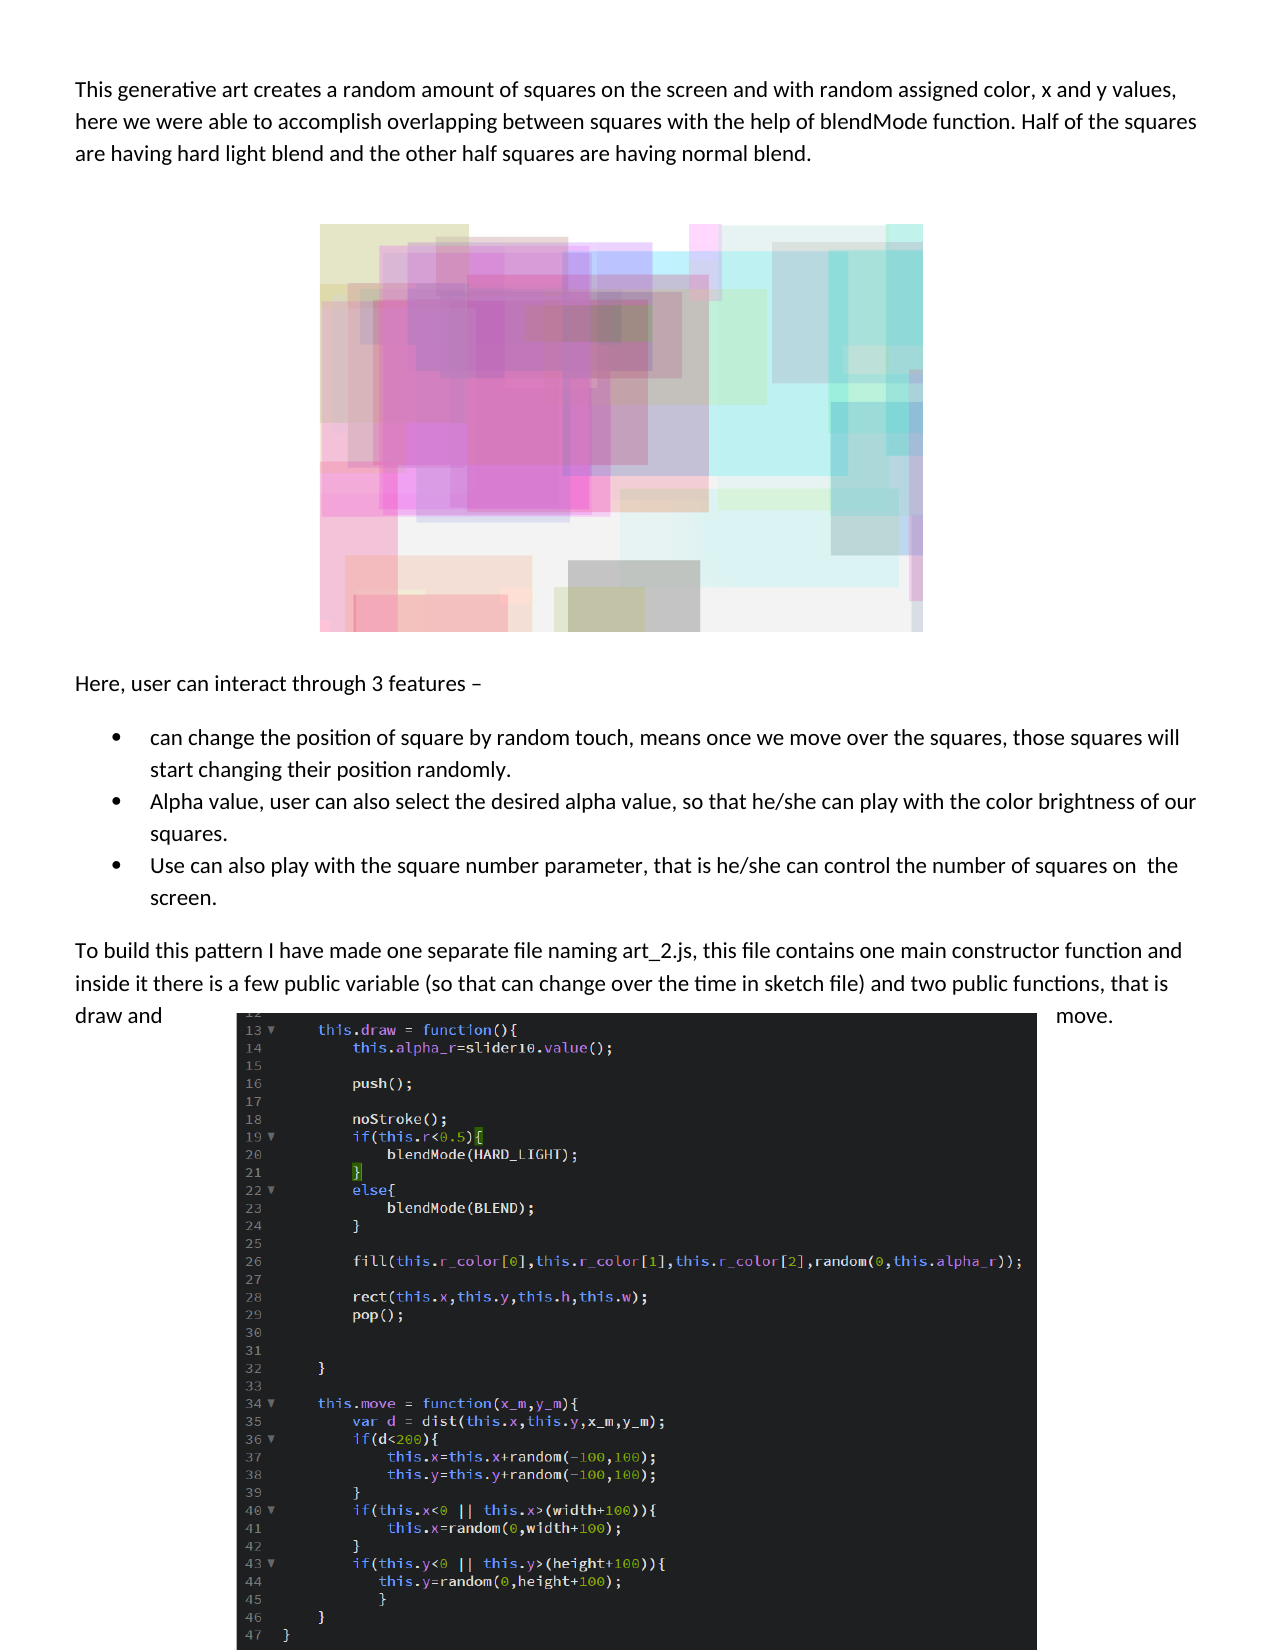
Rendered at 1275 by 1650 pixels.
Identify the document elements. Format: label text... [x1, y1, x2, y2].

list Use can also play with the square number parameter, that is he/she can control the number of squares on the screen. [112, 851, 1200, 912]
list Alpha value, user can also select the desired alpha value, so that he/she can play with the color brightness of our squares. [112, 787, 1200, 847]
picture [319, 224, 923, 632]
text This generative art creates a random amount of squares on the screen and with random assigned color, x and y values, here we were able to accomplish overlapping between squares with the help of blendMode function. Half of the squares are having hard light blend and the other half squares are having normal blend. [75, 75, 1200, 167]
picture [236, 1013, 1037, 1650]
list can change the position of square by random touch, means once we move over the squares, those squares will start changing their position randomly. [112, 723, 1200, 783]
text Here, user can interact through 3 features – [75, 669, 1200, 698]
text To build this pattern I have made one separate file naming art_2.js, this file contains one main constructor function and inside it there is a few public variable (so that can change over the time in sketch file) and two public functions, that is draw and move. [75, 937, 1200, 1029]
